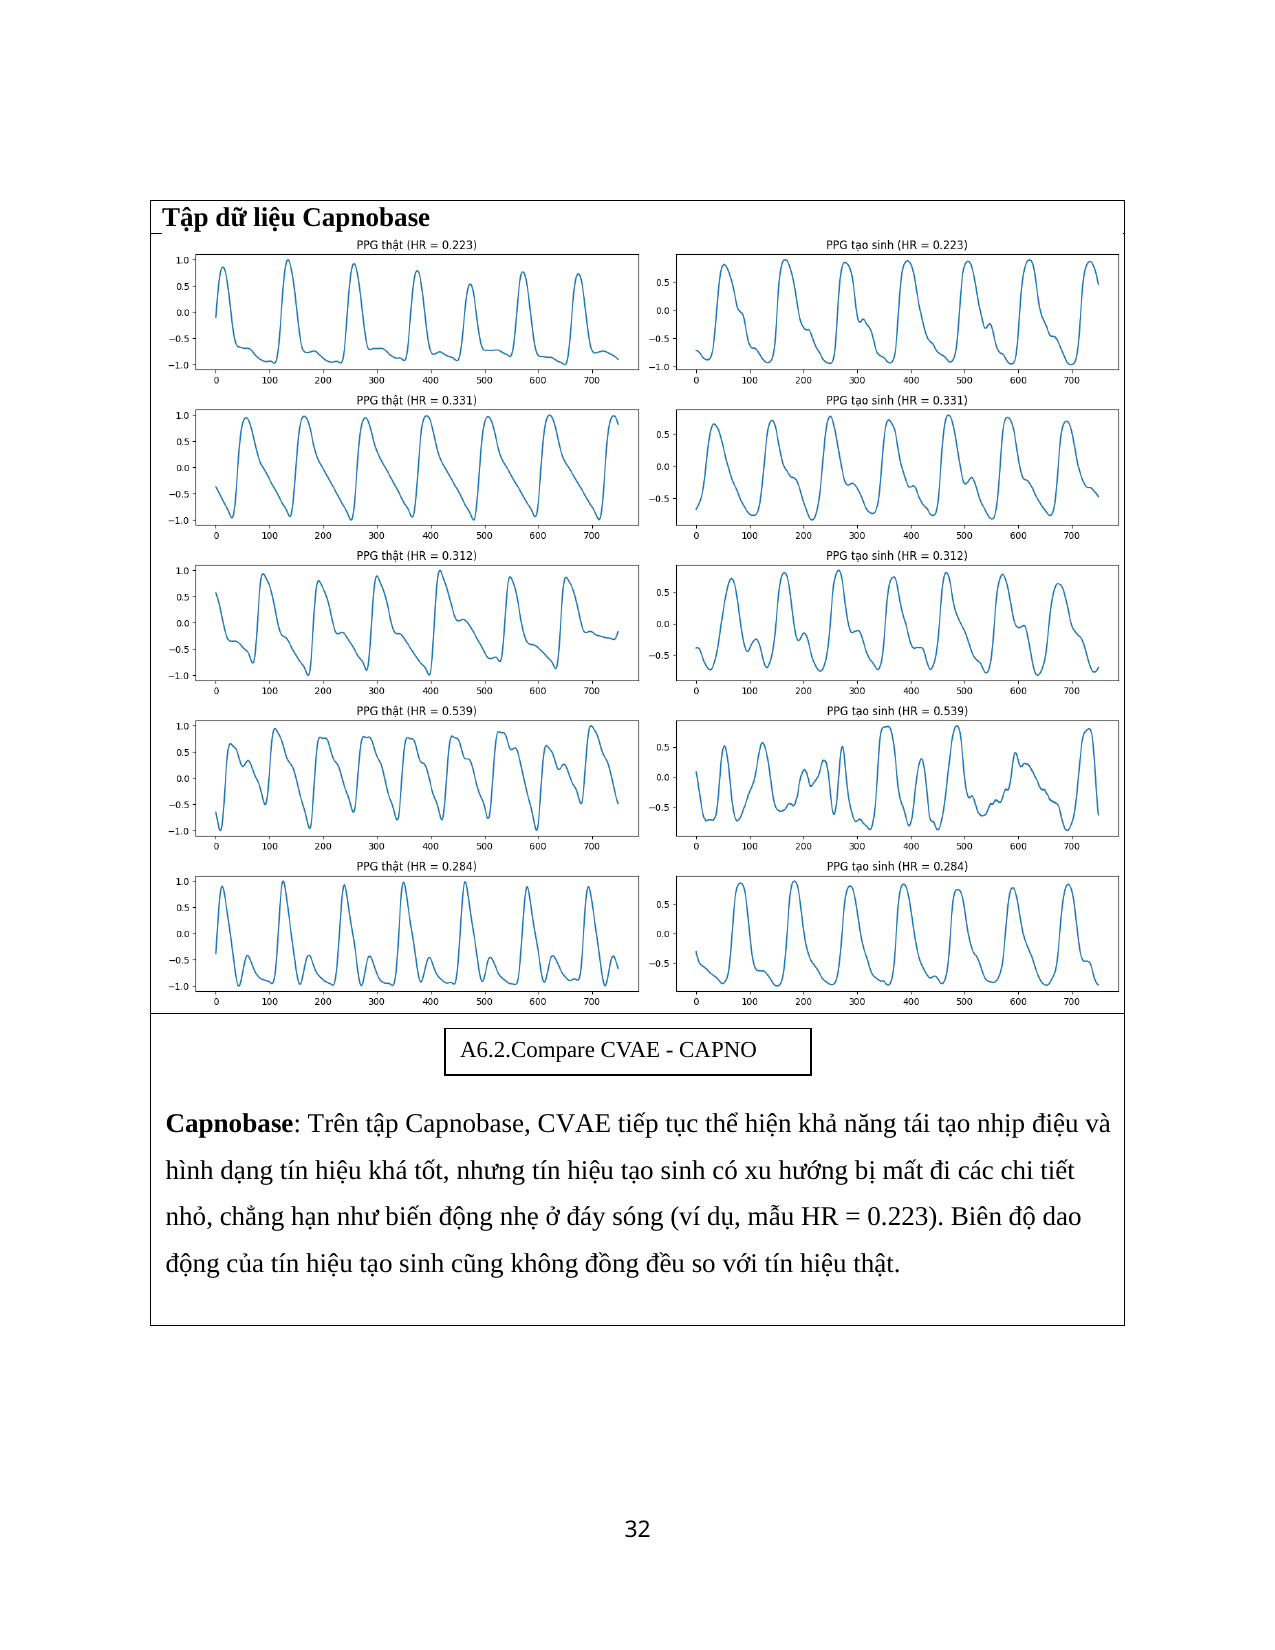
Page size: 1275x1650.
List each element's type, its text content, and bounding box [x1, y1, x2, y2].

table_cell [151, 234, 161, 1013]
table_cell Capnobase: Trên tập Capnobase, CVAE tiếp tục thể hiện khả năng tái tạo nhịp điệu và hình dạng tín hiệu khá tốt, nhưng tín hiệu tạo sinh có xu hướng bị mất đi các chi tiết nhỏ, chẳng hạn như biến động nhẹ ở đáy sóng (ví dụ, mẫu HR = 0.223). Biên độ dao động của tín hiệu tạo sinh cũng không đồng đều so với tín hiệu thật. [151, 1014, 1124, 1325]
picture [161, 233, 1123, 1013]
table_header Tập dữ liệu Capnobase [151, 201, 1124, 232]
